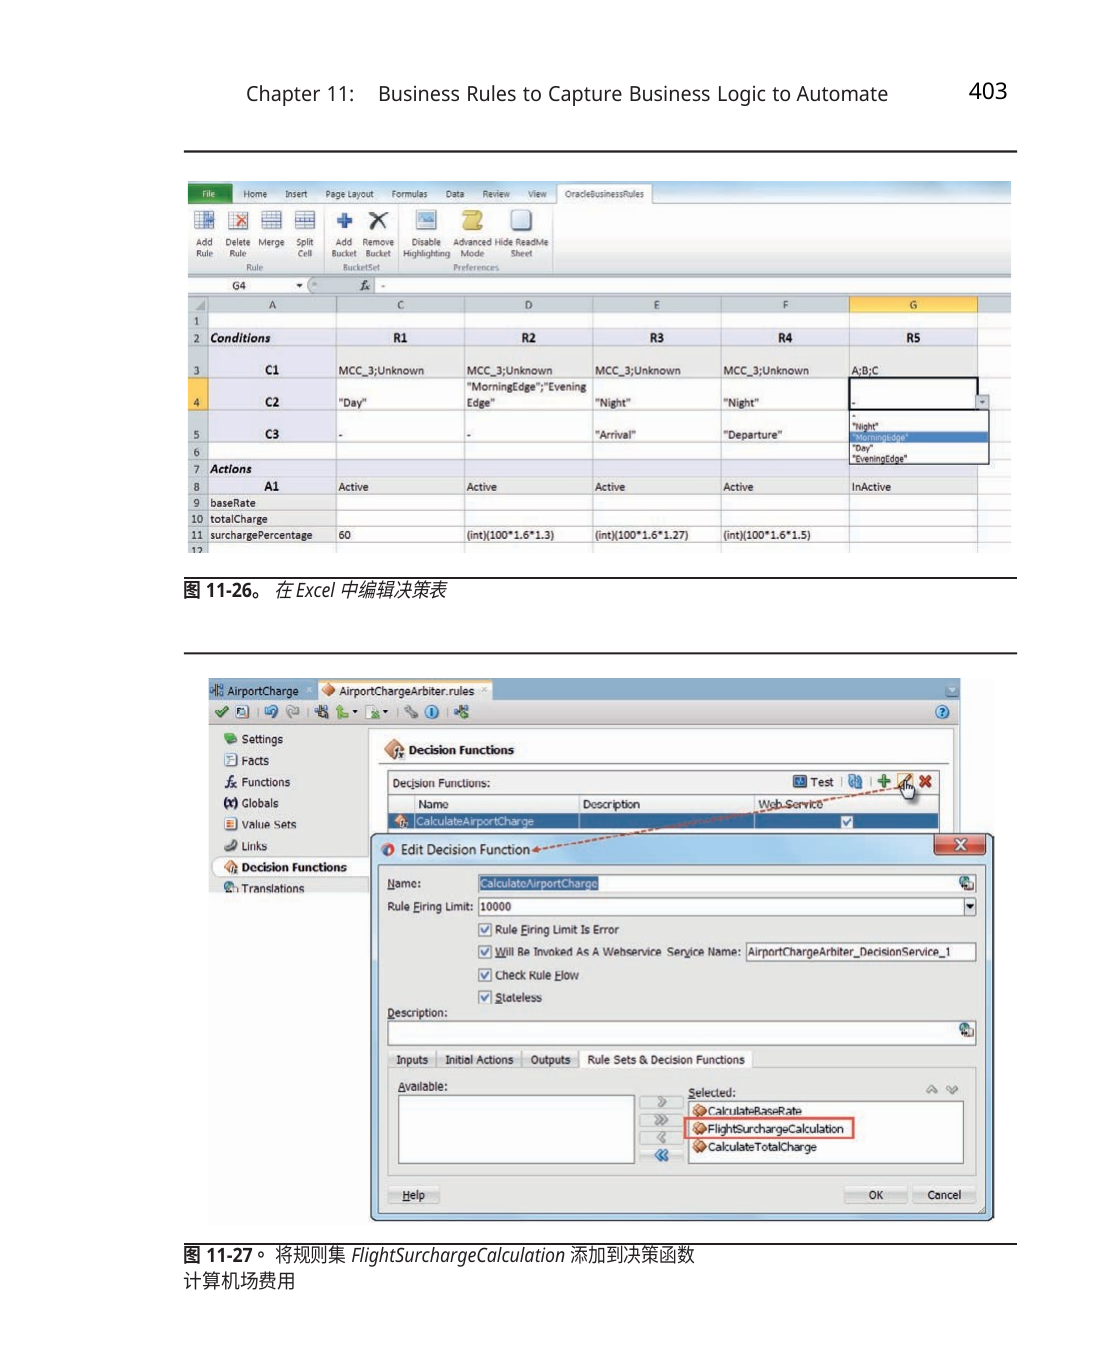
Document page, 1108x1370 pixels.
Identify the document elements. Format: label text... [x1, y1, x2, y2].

text 图 11-27。 将规则集 FlightSurchargeCalculation 添加到决策函数 [184, 1237, 1107, 1267]
picture [208, 678, 995, 1226]
text 图 11-26。 在 Excel 中编辑决策表 [184, 576, 1107, 602]
picture [187, 181, 1012, 553]
text 计算机场费用 [184, 1267, 1107, 1294]
